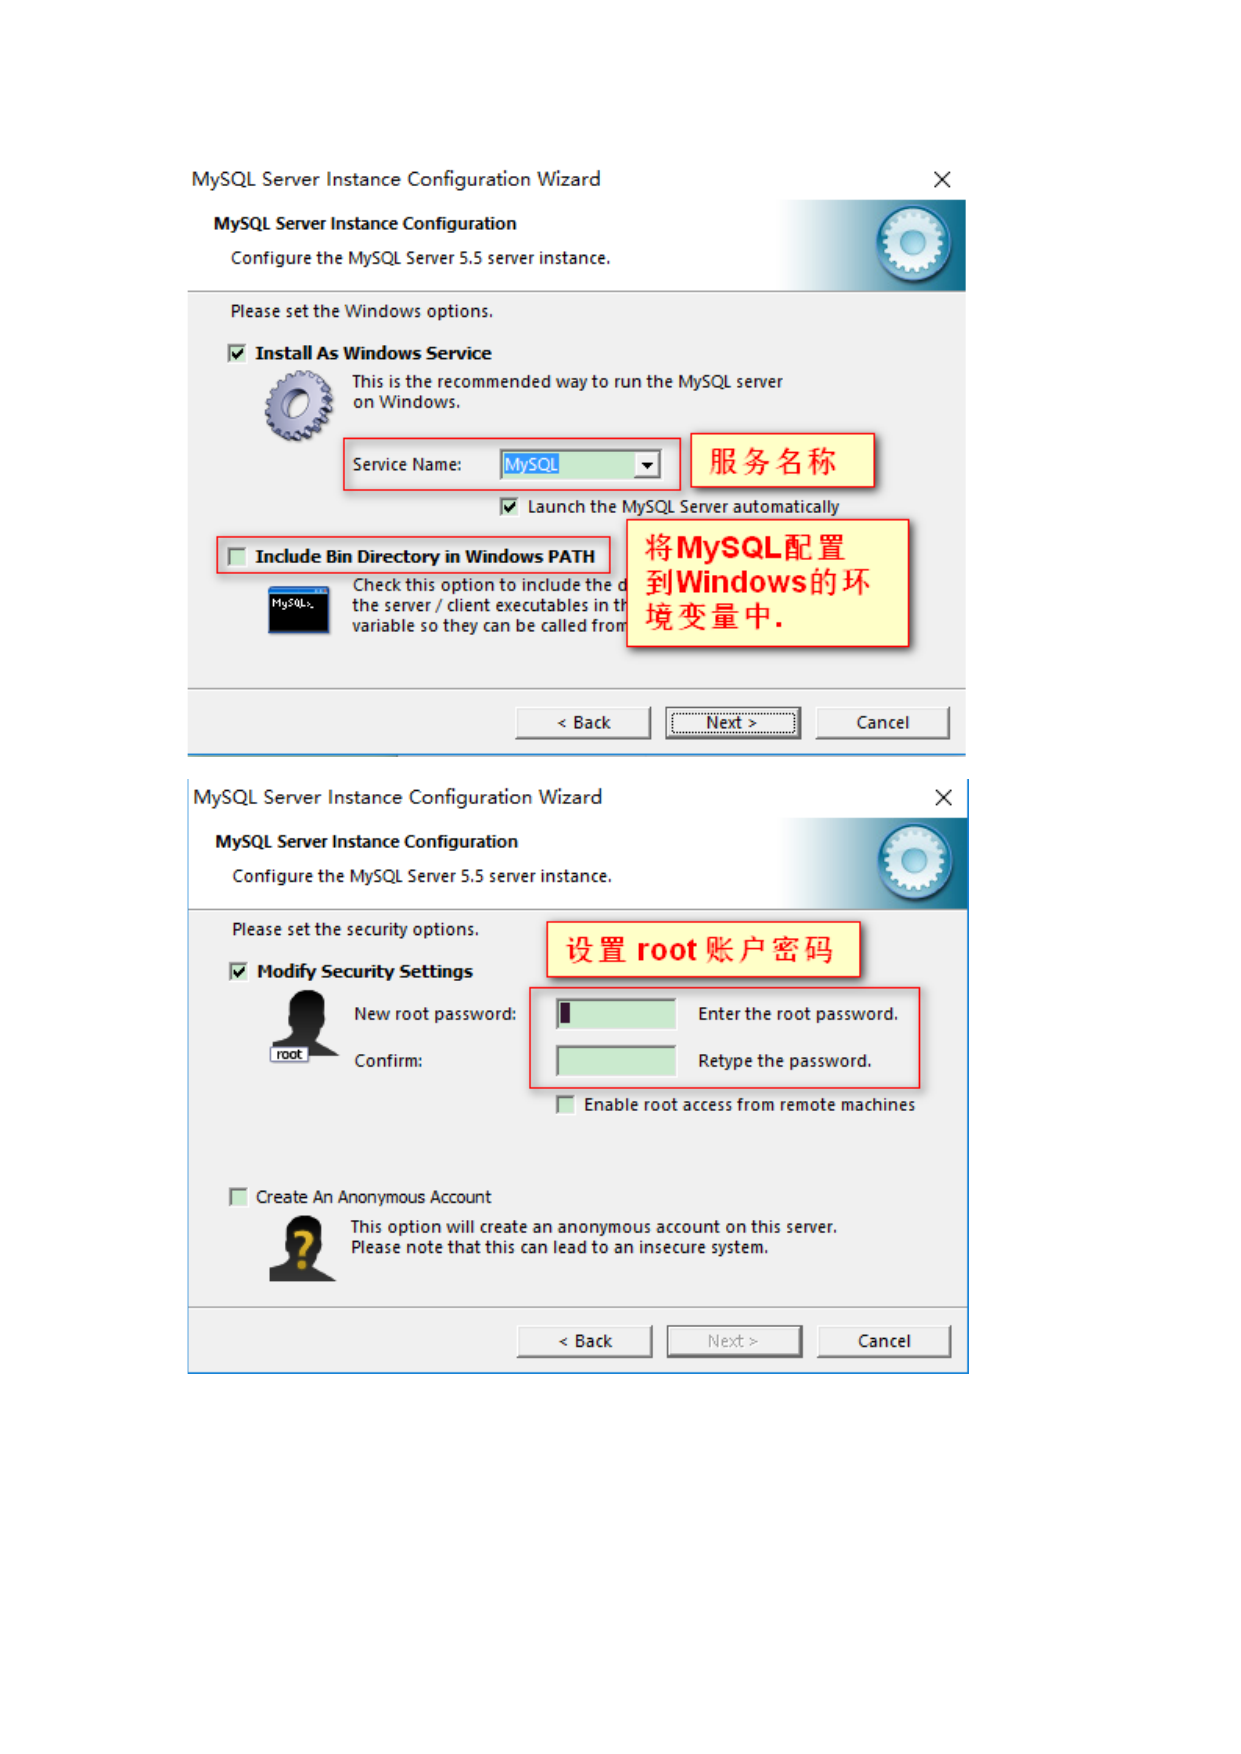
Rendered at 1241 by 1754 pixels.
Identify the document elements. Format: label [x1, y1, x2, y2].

picture [187, 162, 966, 757]
picture [187, 779, 969, 1374]
